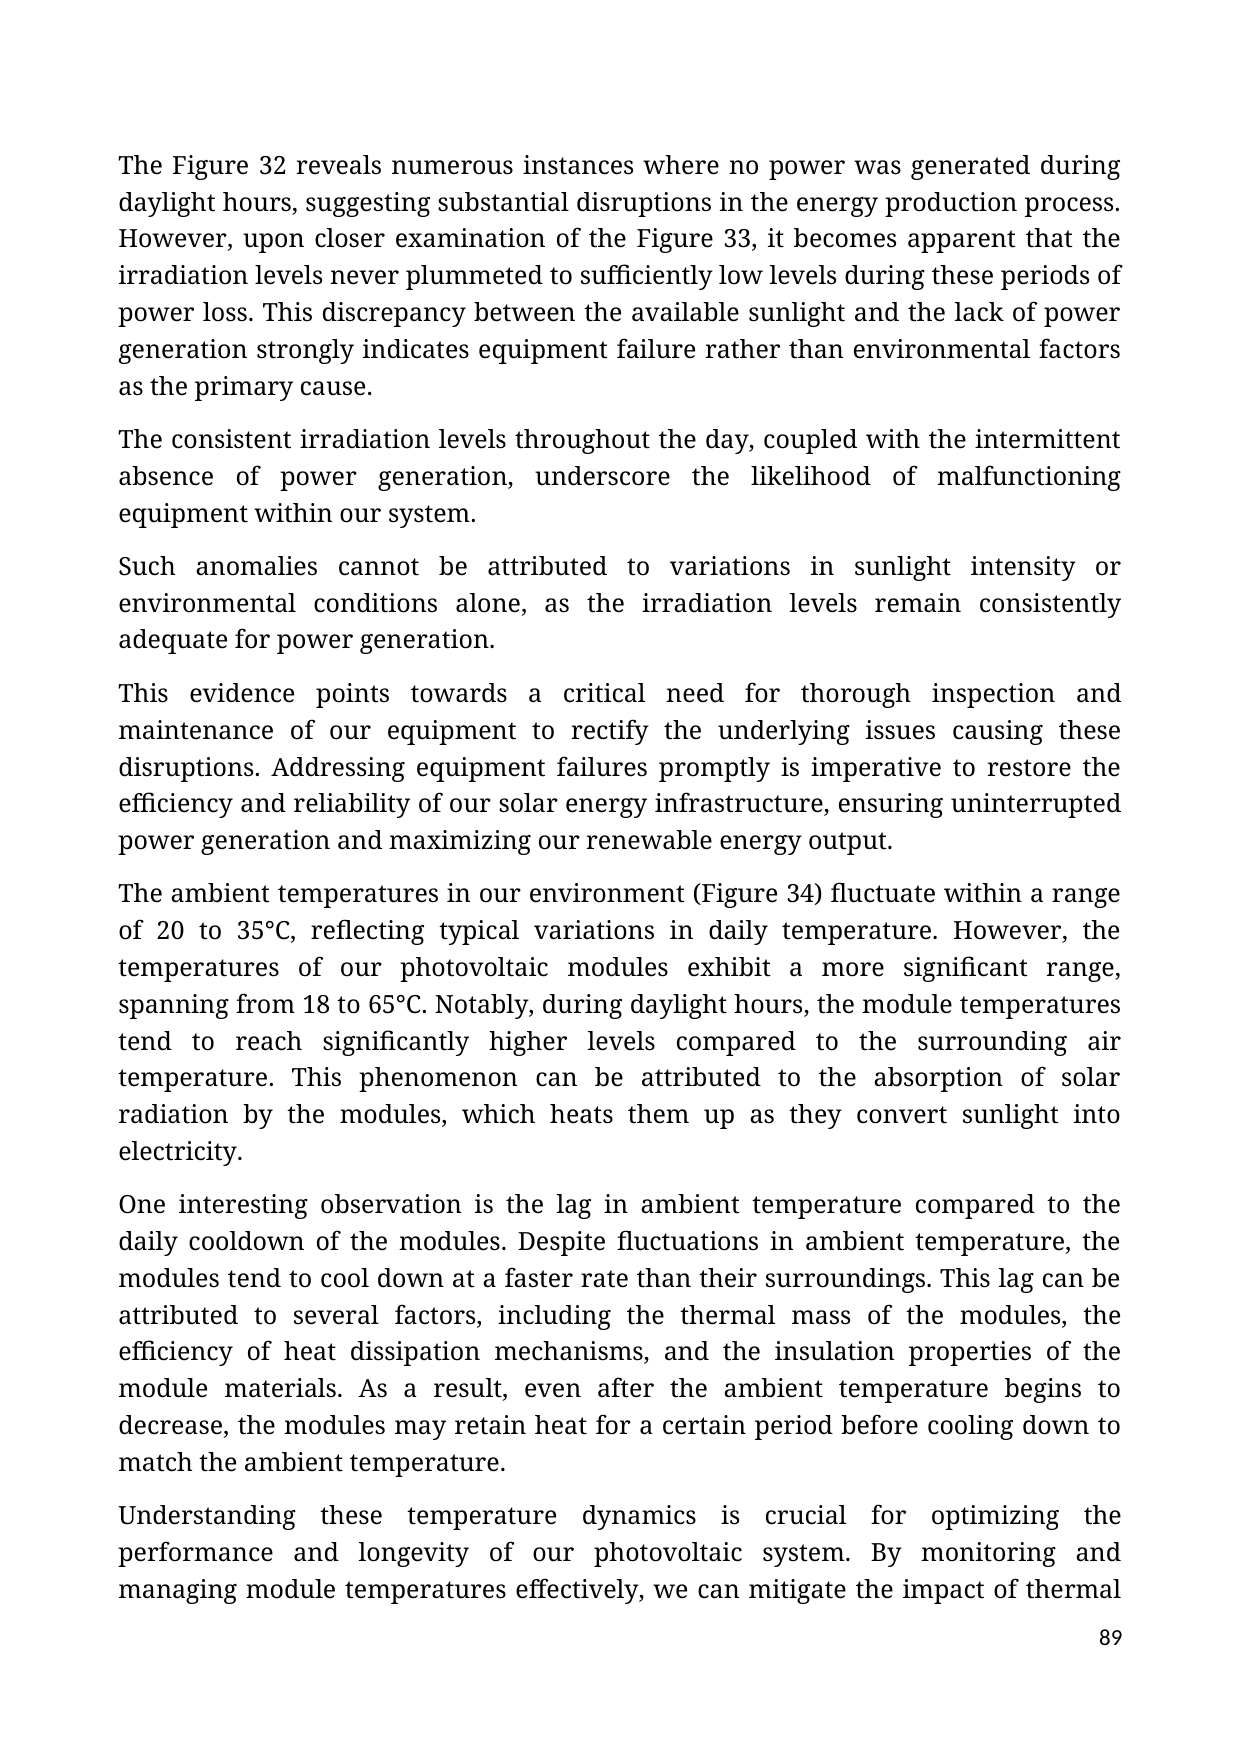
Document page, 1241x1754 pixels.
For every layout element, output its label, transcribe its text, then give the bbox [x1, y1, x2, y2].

text This evidence points towards a critical need for thorough inspection and maintenance of our equipment to rectify the underlying issues causing these disruptions. Addressing equipment failures promptly is imperative to restore the efficiency and reliability of our solar energy infrastructure, ensuring uninterrupted power generation and maximizing our renewable energy output. [118, 676, 1122, 857]
text One interesting observation is the lag in ambient temperature compared to the daily cooldown of the modules. Despite fluctuations in ambient temperature, the modules tend to cool down at a faster rate than their surroundings. This lag can be attributed to several factors, including the thermal mass of the modules, the efficiency of heat dissipation mechanisms, and the insulation properties of the module materials. As a result, even after the ambient temperature begins to decrease, the modules may retain heat for a certain period before cooling down to match the ambient temperature. [118, 1187, 1122, 1478]
text The consistent irradiation levels throughout the day, coupled with the intermittent absence of power generation, underscore the likelihood of malfunctioning equipment within our system. [118, 422, 1122, 529]
text The Figure 32 reveals numerous instances where no power was generated during daylight hours, suggesting substantial disruptions in the energy production process. However, upon closer examination of the Figure 33, it becomes apparent that the irradiation levels never plummeted to sufficiently low levels during these periods of power loss. This discrepancy between the available sunlight and the lack of power generation strongly indicates equipment failure rather than environmental factors as the primary cause. [118, 148, 1122, 402]
text Such anomalies cannot be attributed to variations in sunlight intensity or environmental conditions alone, as the irradiation levels remain consistently adequate for power generation. [118, 549, 1122, 656]
text The ambient temperatures in our environment (Figure 34) fluctuate within a range of 20 to 35°C, reflecting typical variations in daily temperature. However, the temperatures of our photovoltaic modules exhibit a more significant range, spanning from 18 to 65°C. Notably, during daylight hours, the module temperatures tend to reach significantly higher levels compared to the surrounding air temperature. This phenomenon can be attributed to the absorption of solar radiation by the modules, which heats them up as they convert sunlight into electricity. [118, 876, 1122, 1168]
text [118, 1498, 1122, 1605]
